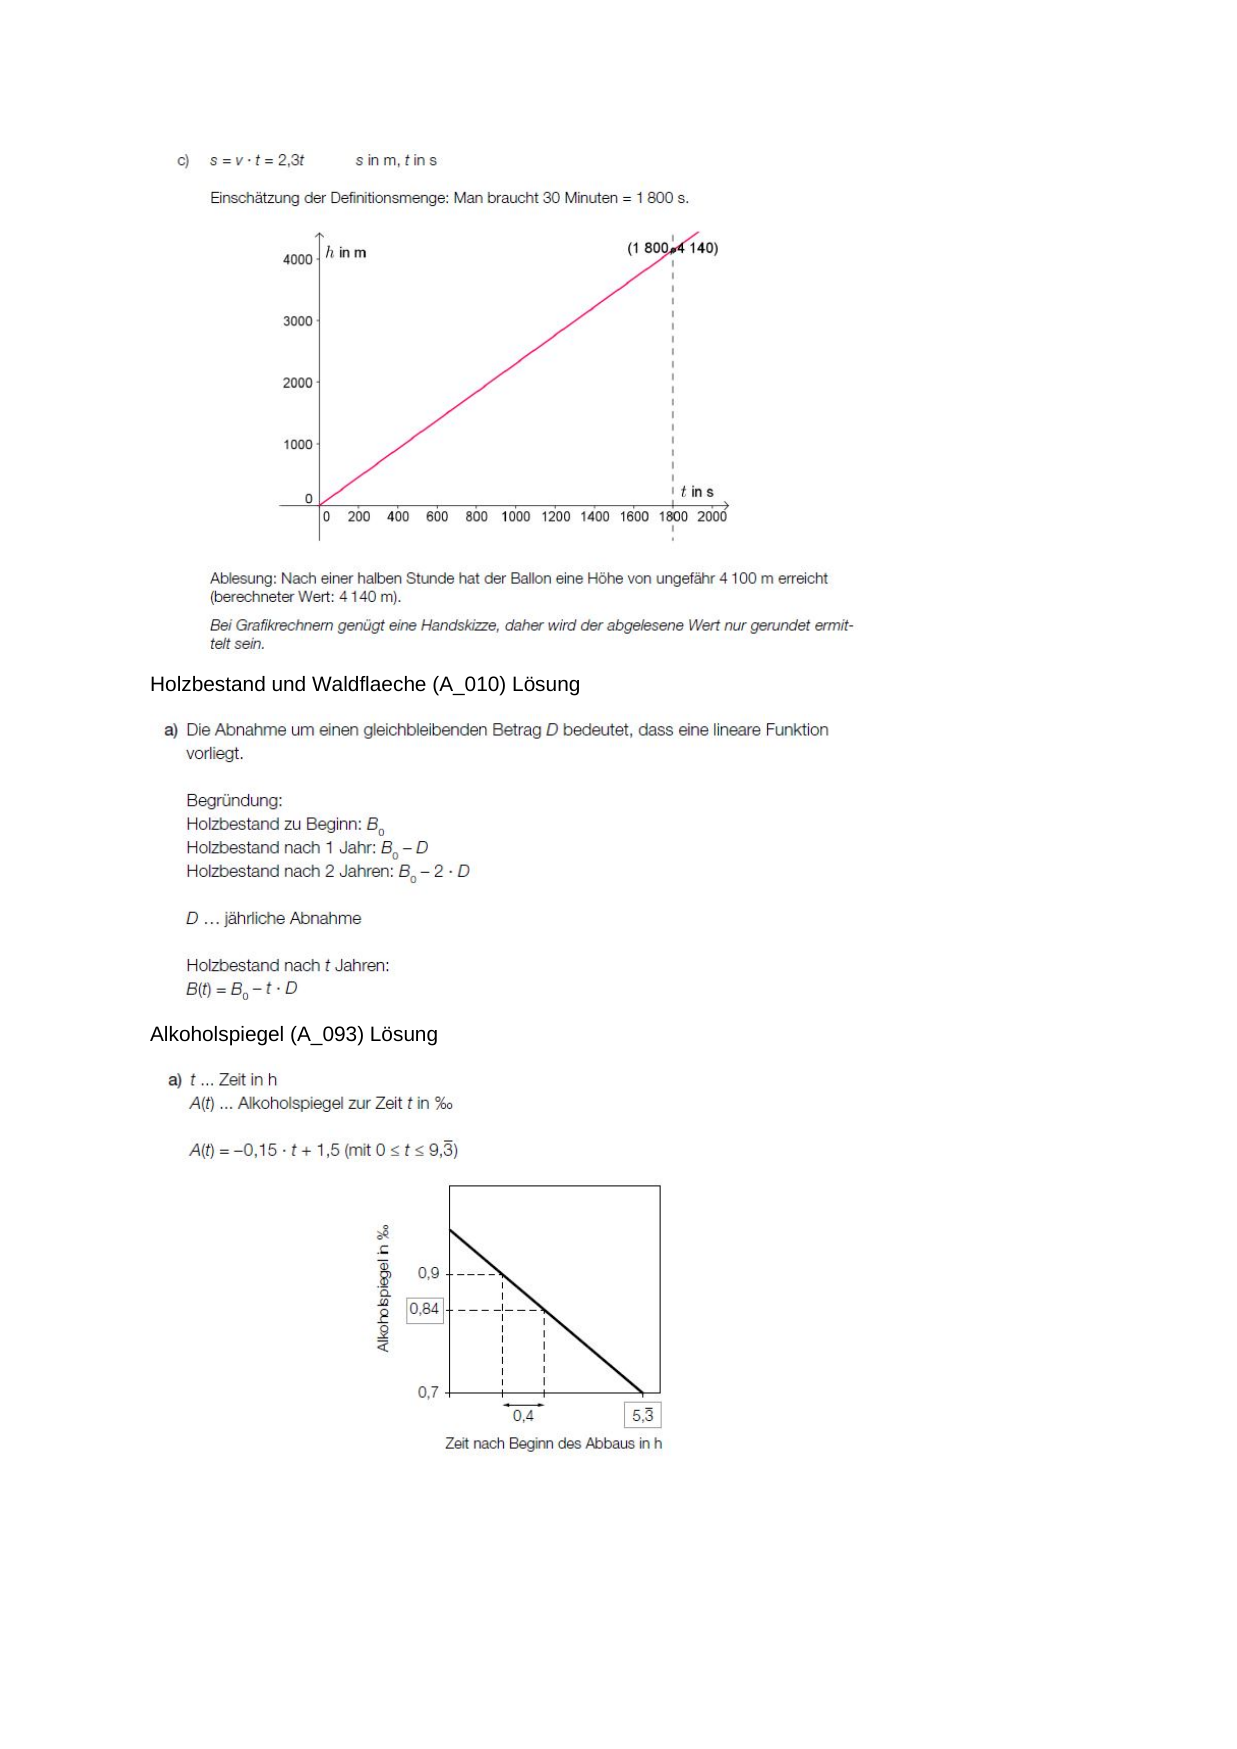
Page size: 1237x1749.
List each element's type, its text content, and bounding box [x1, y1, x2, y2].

picture [150, 1064, 859, 1469]
picture [150, 149, 859, 654]
text Alkoholspiegel (A_093) Lösung [150, 1022, 1086, 1046]
text Holzbestand und Waldflaeche (A_010) Lösung [150, 672, 1086, 696]
picture [150, 714, 858, 1004]
